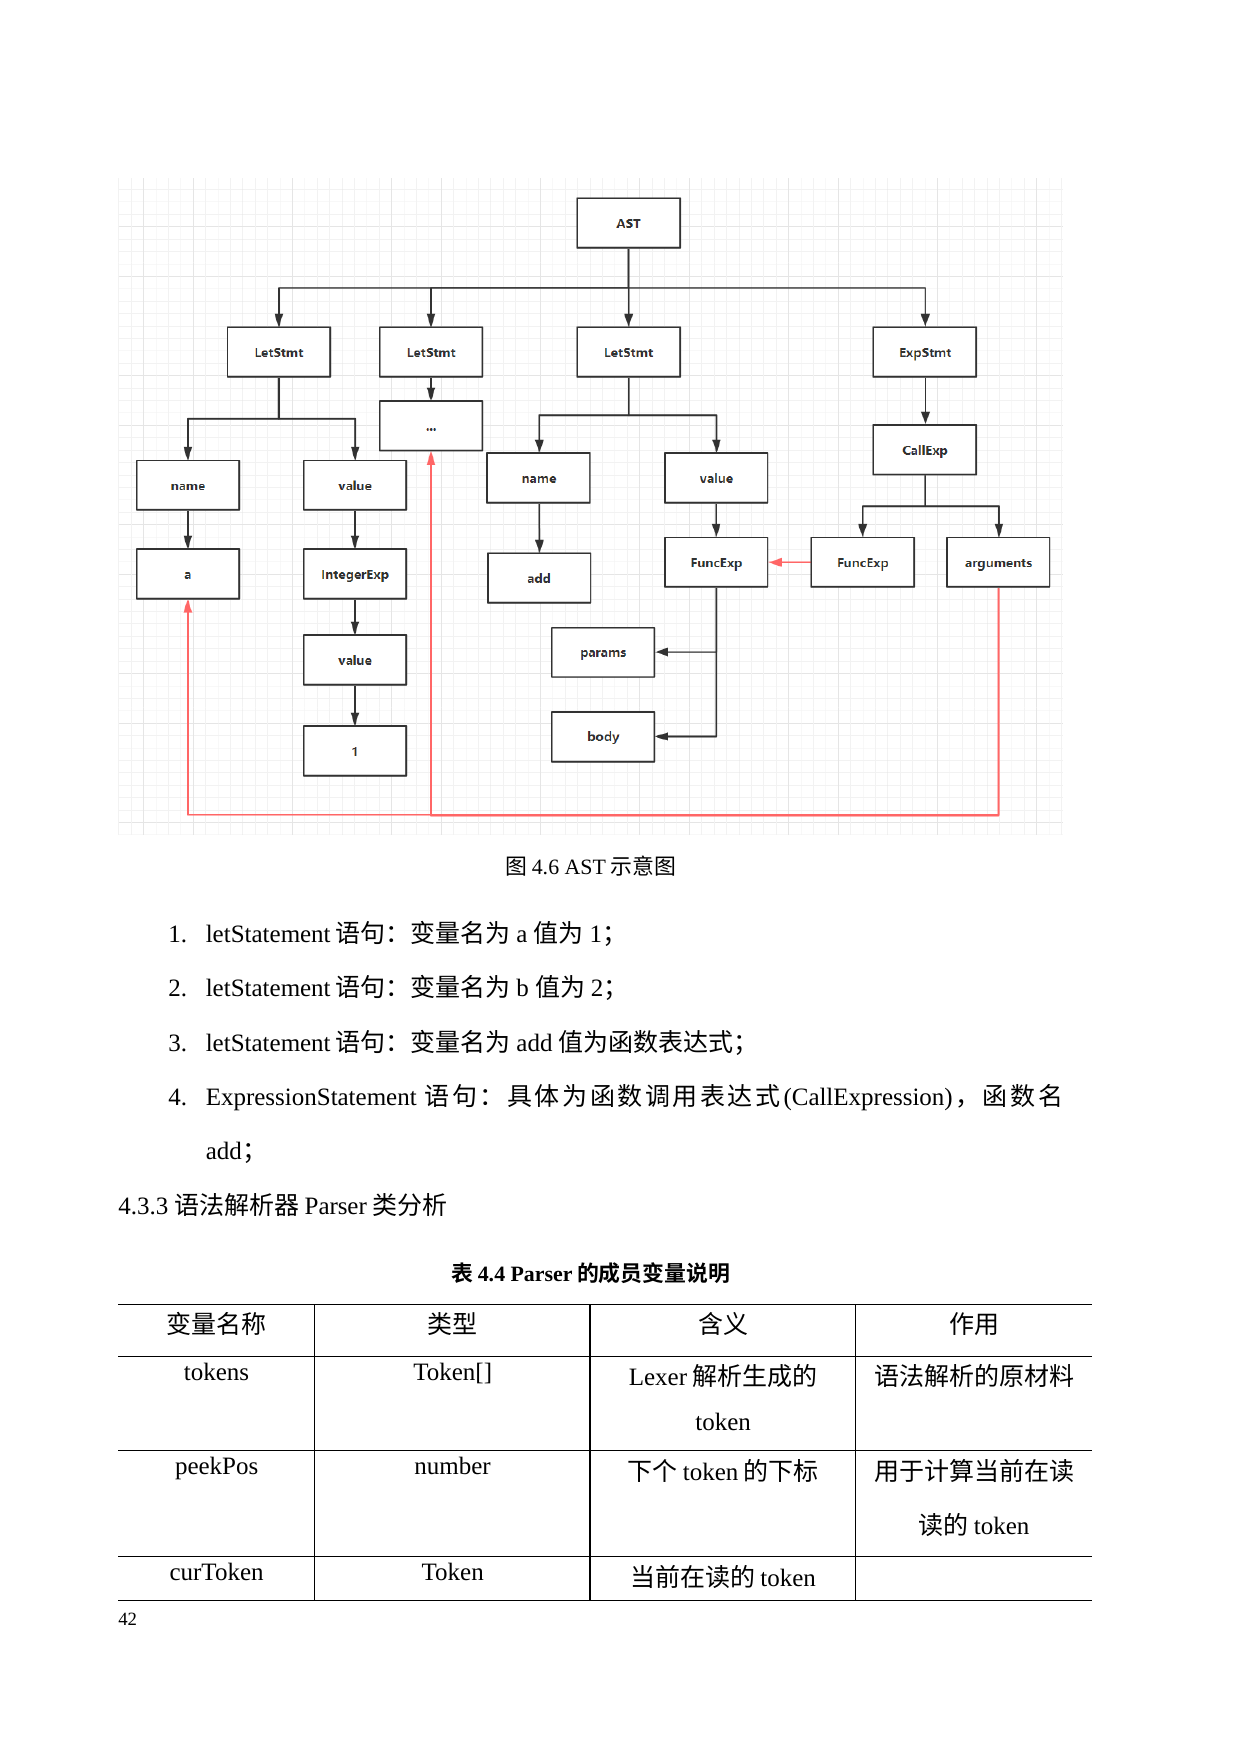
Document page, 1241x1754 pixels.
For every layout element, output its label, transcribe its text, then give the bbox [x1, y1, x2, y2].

table_cell 下个token的下标 [591, 1451, 855, 1556]
table_cell Lexer解析生成的token [591, 1357, 855, 1450]
subtitle 语法解析器Parser类分析 [118, 1185, 1063, 1221]
table_cell Token[] [315, 1357, 589, 1450]
table_header 含义 [591, 1305, 855, 1356]
table_cell 语法解析的原材料 [856, 1357, 1092, 1450]
table_cell curToken [118, 1557, 314, 1600]
text 表4.4 Parser的成员变量说明 [118, 1256, 1063, 1288]
list letStatement语句：变量名为 add 值为函数表达式； [168, 1022, 1063, 1058]
table_header 作用 [856, 1305, 1092, 1356]
table_header 变量名称 [118, 1305, 314, 1356]
table_header 类型 [315, 1305, 589, 1356]
table_cell 当前在读的token [591, 1557, 855, 1600]
text 图4.6 AST示意图 [118, 849, 1063, 880]
table_cell tokens [118, 1357, 314, 1450]
table_cell peekPos [118, 1451, 314, 1556]
picture [118, 178, 1063, 835]
list letStatement语句：变量名为 a 值为 1； [168, 913, 1063, 949]
table_cell number [315, 1451, 589, 1556]
list letStatement语句：变量名为 b 值为 2； [168, 968, 1063, 1004]
list ExpressionStatement语句：具体为函数调用表达式(CallExpression)，函数名add； [168, 1076, 1063, 1167]
table_cell [856, 1557, 1092, 1600]
table_cell Token [315, 1557, 589, 1600]
table_cell 用于计算当前在读读的token [856, 1451, 1092, 1556]
